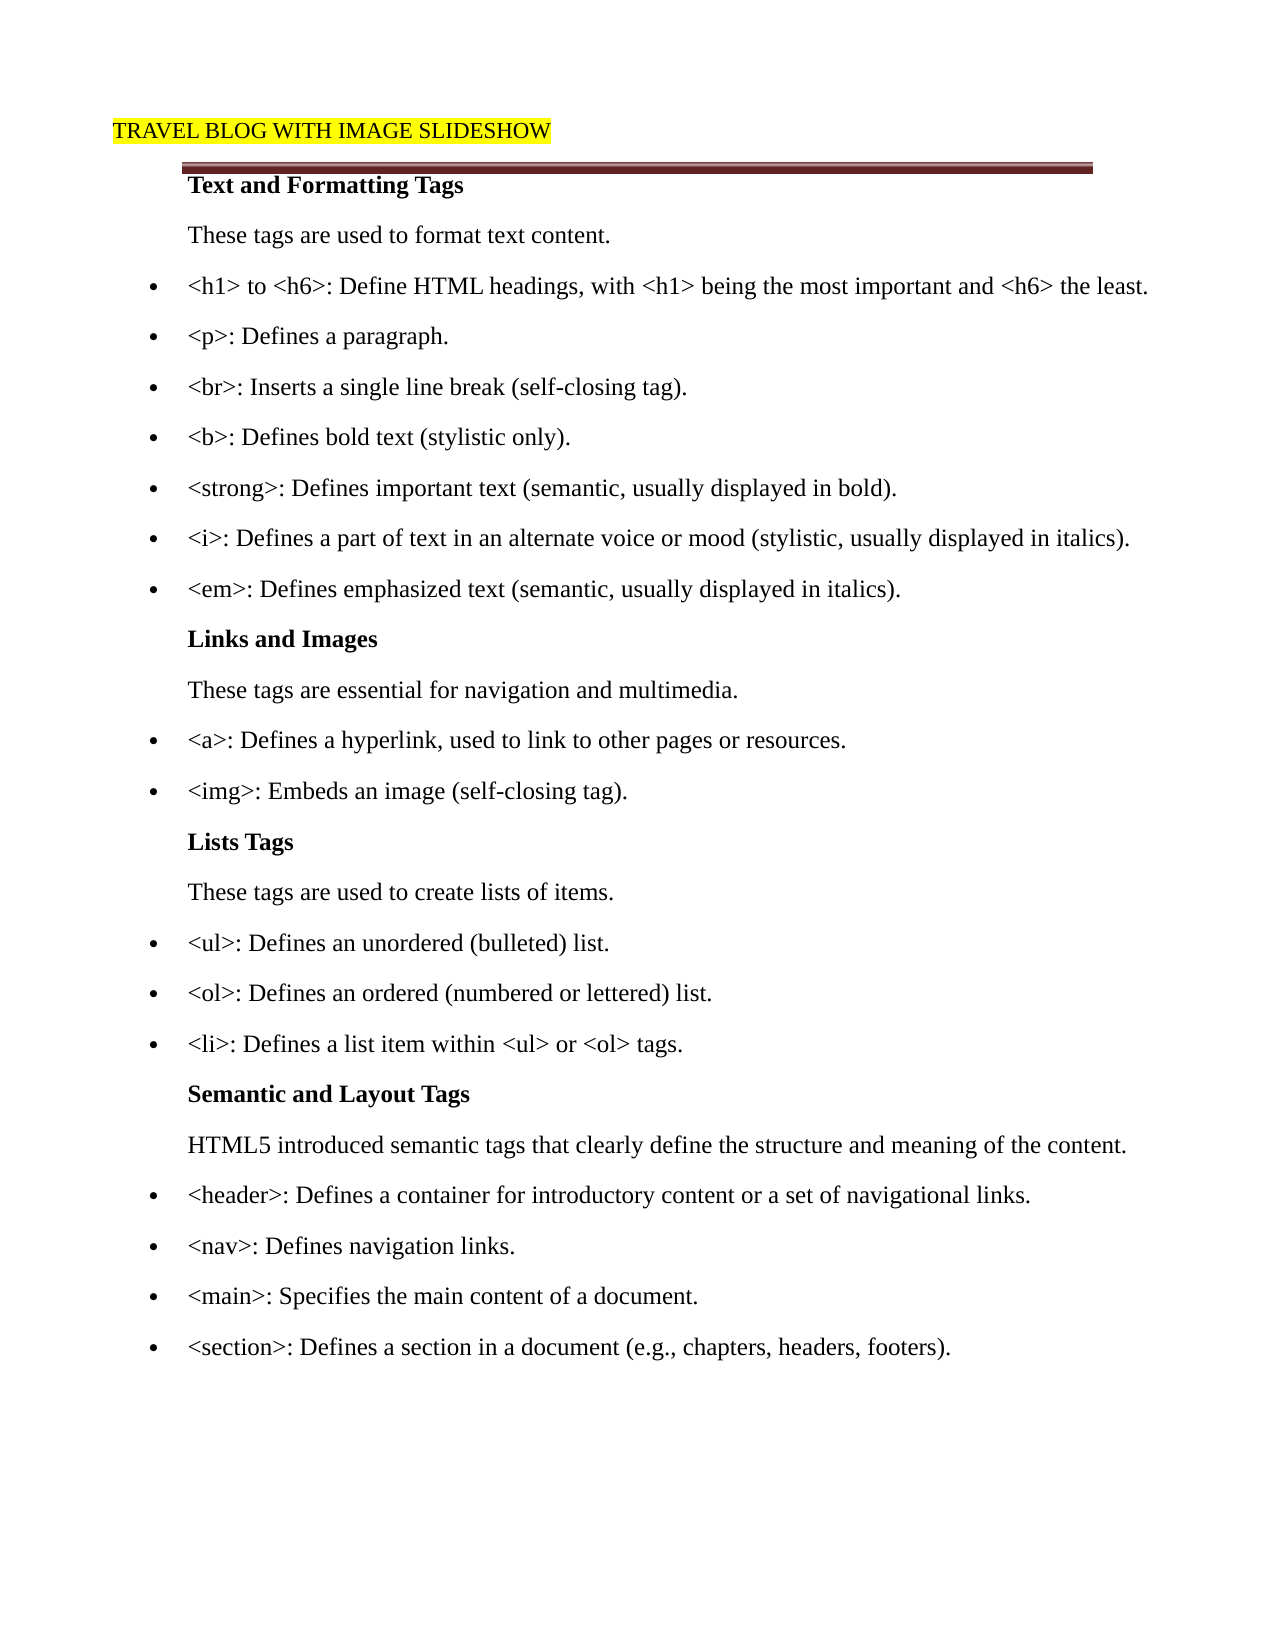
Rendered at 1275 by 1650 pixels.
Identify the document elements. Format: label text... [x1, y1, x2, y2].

list <section>: Defines a section in a document (e.g., chapters, headers, footers). [150, 1332, 1174, 1361]
list <a>: Defines a hyperlink, used to link to other pages or resources. [150, 726, 1174, 754]
list <img>: Embeds an image (self-closing tag). [150, 776, 1174, 805]
text These tags are essential for navigation and multimedia. [187, 675, 1174, 704]
text Text and Formatting Tags [187, 170, 1174, 198]
text These tags are used to format text content. [187, 220, 1174, 249]
list <ol>: Defines an ordered (numbered or lettered) list. [150, 978, 1174, 1007]
list <ul>: Defines an unordered (bulleted) list. [150, 928, 1174, 956]
picture [182, 162, 1093, 174]
text Semantic and Layout Tags [187, 1079, 1174, 1108]
text Lists Tags [187, 827, 1174, 855]
list <p>: Defines a paragraph. [150, 321, 1174, 350]
list <strong>: Defines important text (semantic, usually displayed in bold). [150, 473, 1174, 502]
list <i>: Defines a part of text in an alternate voice or mood (stylistic, usually displayed in italics). [150, 523, 1174, 552]
list <nav>: Defines navigation links. [150, 1231, 1174, 1259]
list <br>: Inserts a single line break (self-closing tag). [150, 372, 1174, 401]
list <h1> to <h6>: Define HTML headings, with <h1> being the most important and <h6> the least. [150, 271, 1174, 299]
text These tags are used to create lists of items. [187, 877, 1174, 906]
list <header>: Defines a container for introductory content or a set of navigational links. [150, 1180, 1174, 1209]
text HTML5 introduced semantic tags that clearly define the structure and meaning of the content. [187, 1130, 1174, 1158]
list <em>: Defines emphasized text (semantic, usually displayed in italics). [150, 574, 1174, 603]
list <b>: Defines bold text (stylistic only). [150, 422, 1174, 451]
list <main>: Specifies the main content of a document. [150, 1281, 1174, 1310]
text Links and Images [187, 624, 1174, 653]
list <li>: Defines a list item within <ul> or <ol> tags. [150, 1029, 1174, 1057]
